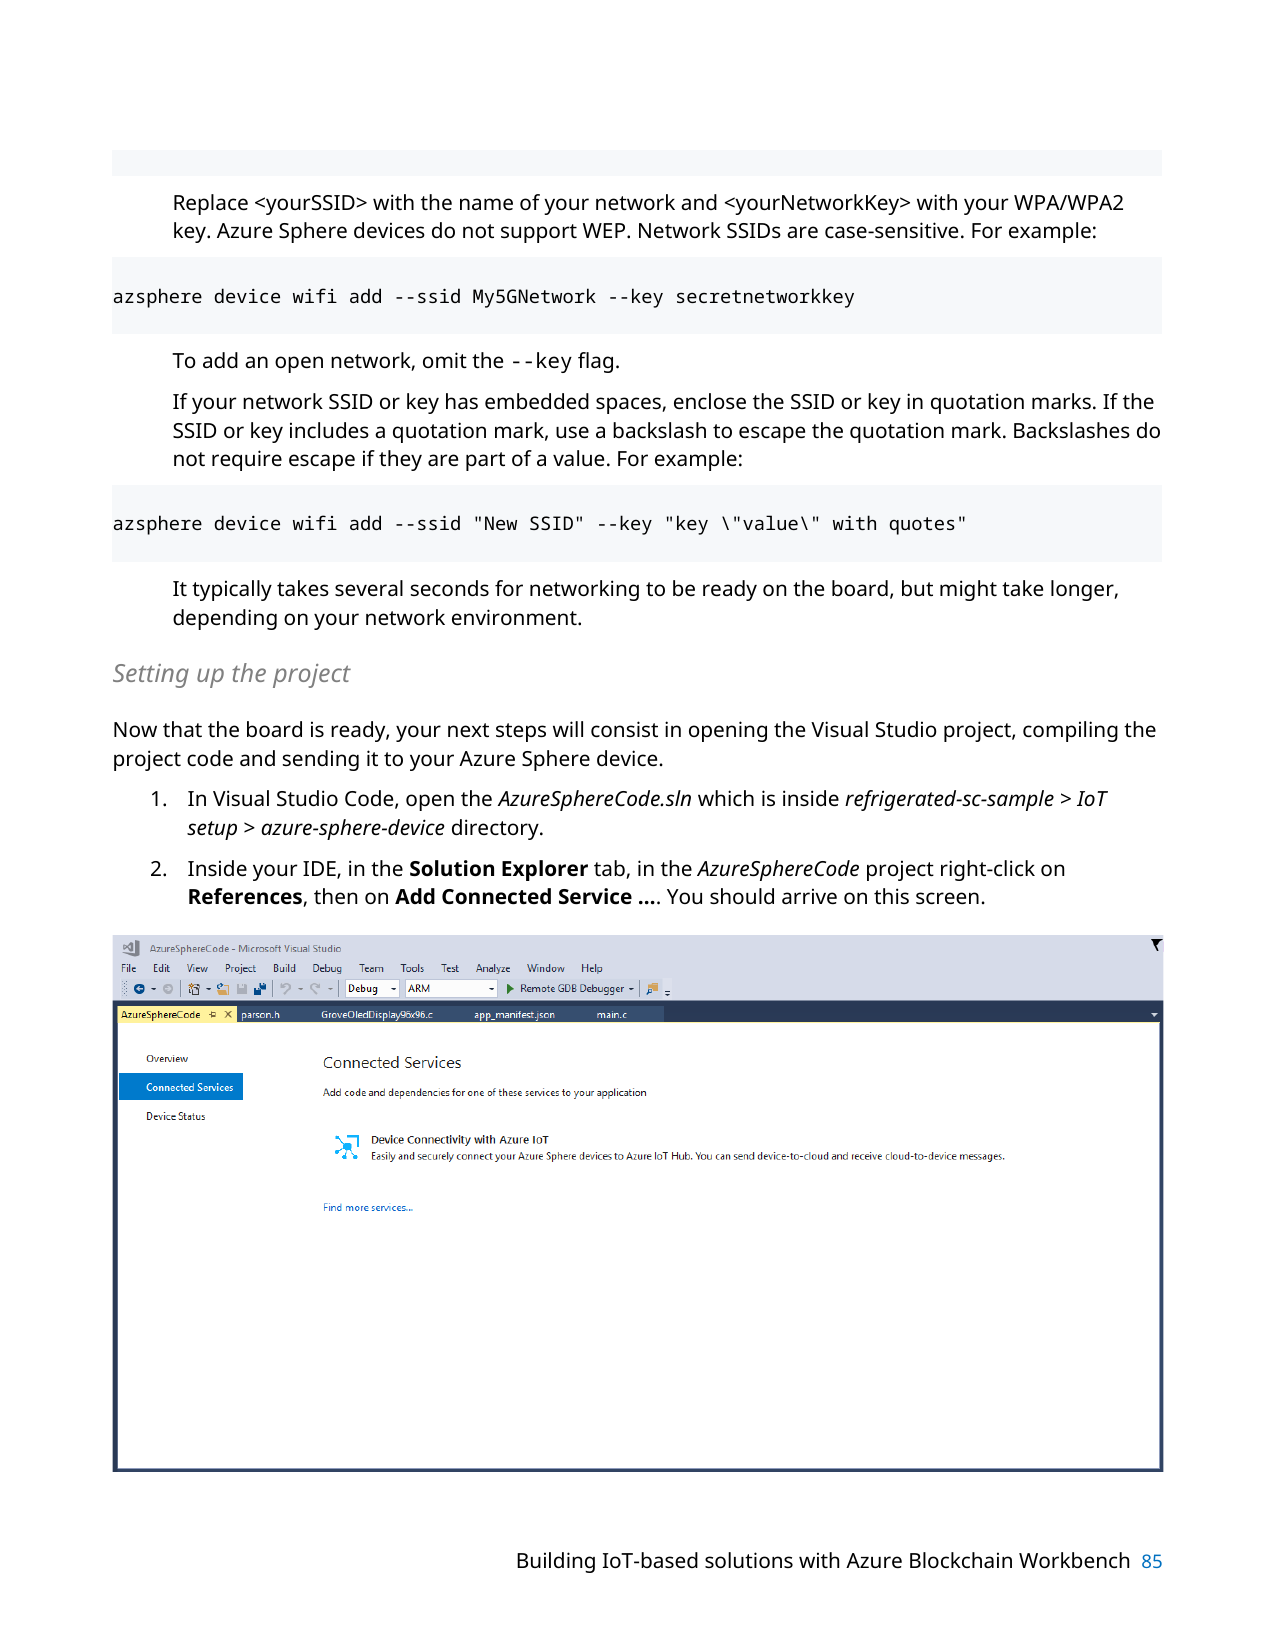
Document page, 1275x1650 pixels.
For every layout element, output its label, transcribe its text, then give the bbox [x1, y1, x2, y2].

text If your network SSID or key has embedded spaces, enclose the SSID or key in quotation marks. If the SSID or key includes a quotation mark, use a backslash to escape the quotation mark. Backslashes do not require escape if they are part of a value. For example: [172, 387, 1162, 473]
text azsphere device wifi add --ssid My5GNetwork --key secretnetworkkey [112, 283, 1162, 308]
text azsphere device wifi add --ssid "New SSID" --key "key \"value\" with quotes" [112, 511, 1162, 536]
text It typically takes several seconds for networking to be ready on the board, but might take longer, depending on your network environment. [172, 574, 1162, 631]
text Now that the board is ready, your next steps will consist in opening the Visual Studio project, compiling the project code and sending it to your Azure Sphere device. [112, 715, 1162, 772]
picture [112, 935, 1164, 1472]
text To add an open network, omit the --key flag. [172, 346, 1162, 375]
text Replace <yourSSID> with the name of your network and <yourNetworkKey> with your WPA/WPA2 key. Azure Sphere devices do not support WEP. Network SSIDs are case-sensitive. For example: [172, 188, 1162, 245]
list Inside your IDE, in the Solution Explorer tab, in the AzureSphereCode project right-click on References, then on Add Connected Service …. You should arrive on this screen. [150, 854, 1162, 911]
subtitle Setting up the project [112, 656, 1162, 690]
list In Visual Studio Code, open the AzureSphereCode.sln which is inside refrigerated-sc-sample > IoT setup > azure-sphere-device directory. [150, 784, 1162, 841]
